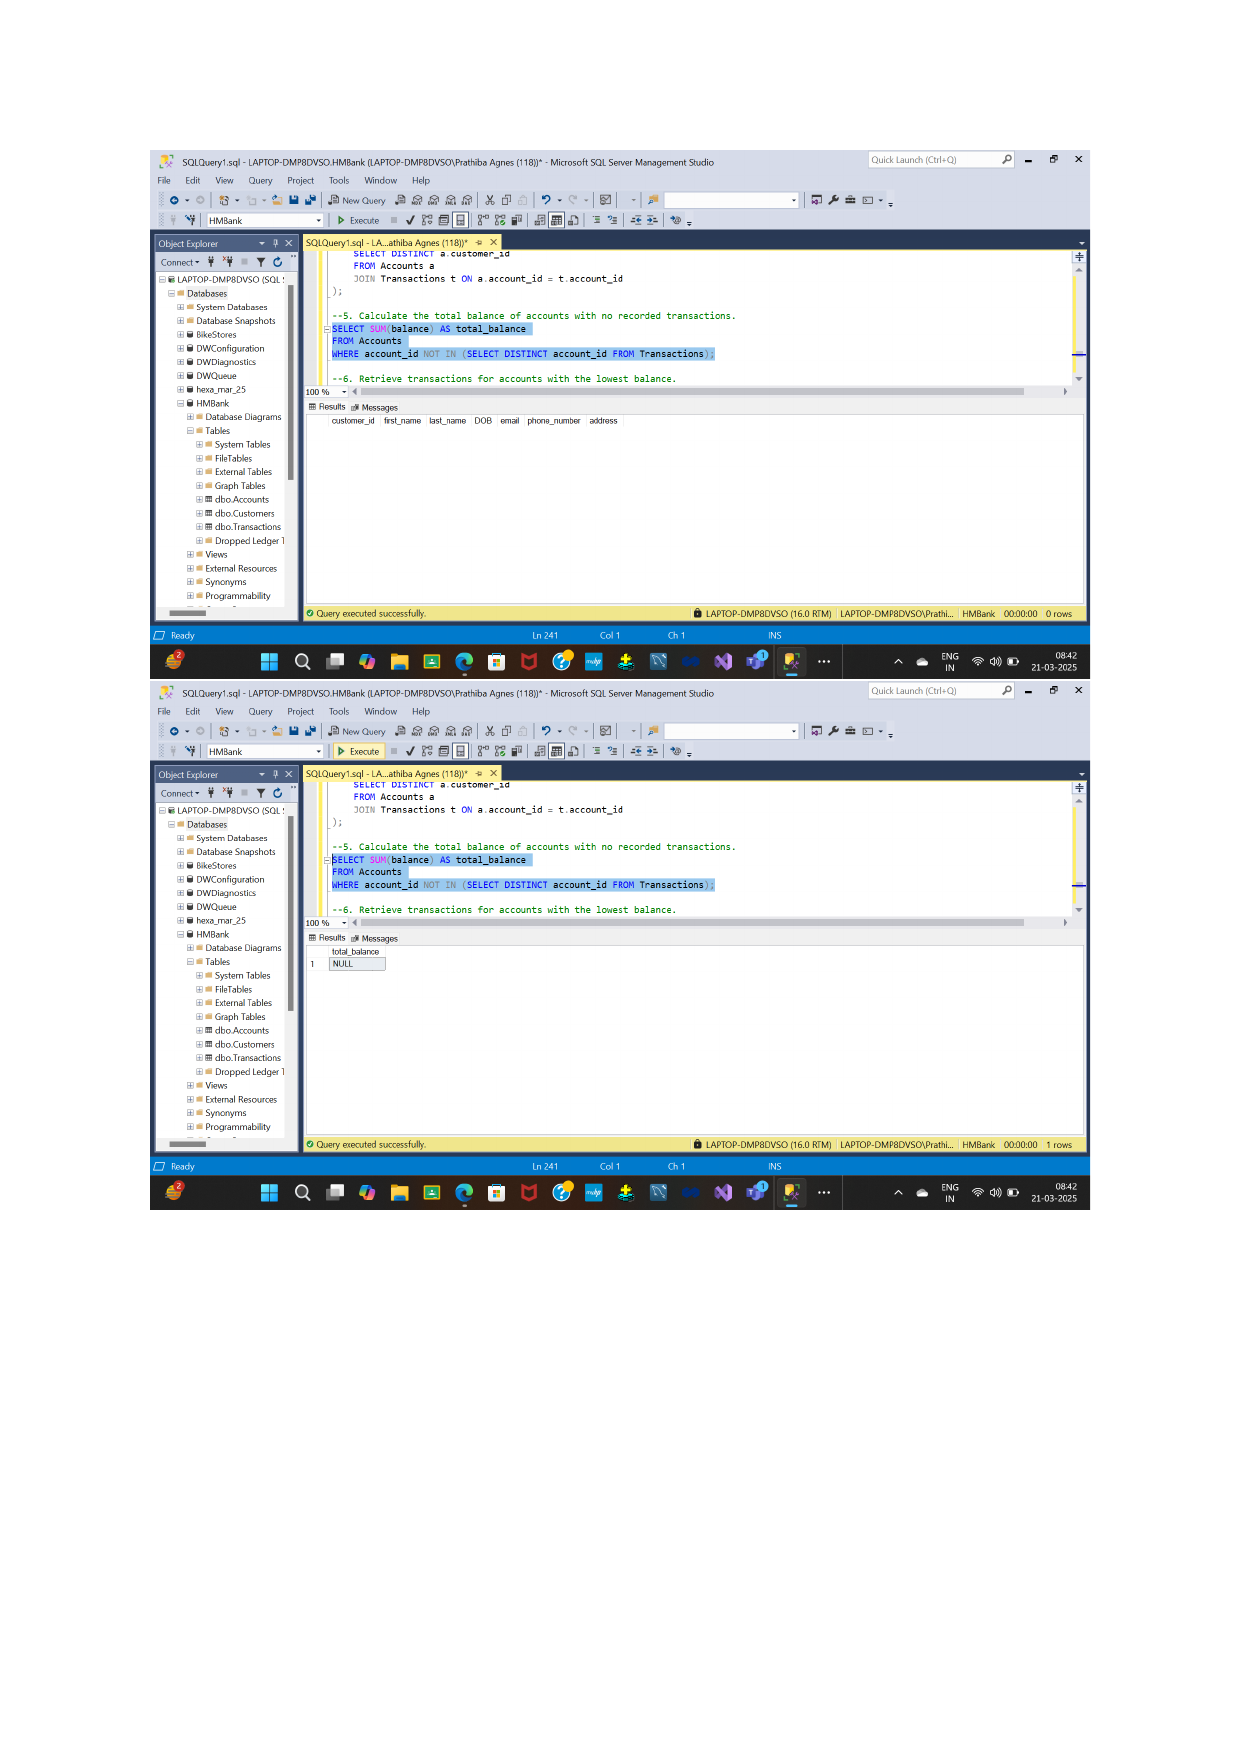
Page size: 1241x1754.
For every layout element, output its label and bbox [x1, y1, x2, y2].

picture [150, 150, 1091, 679]
picture [150, 681, 1091, 1210]
